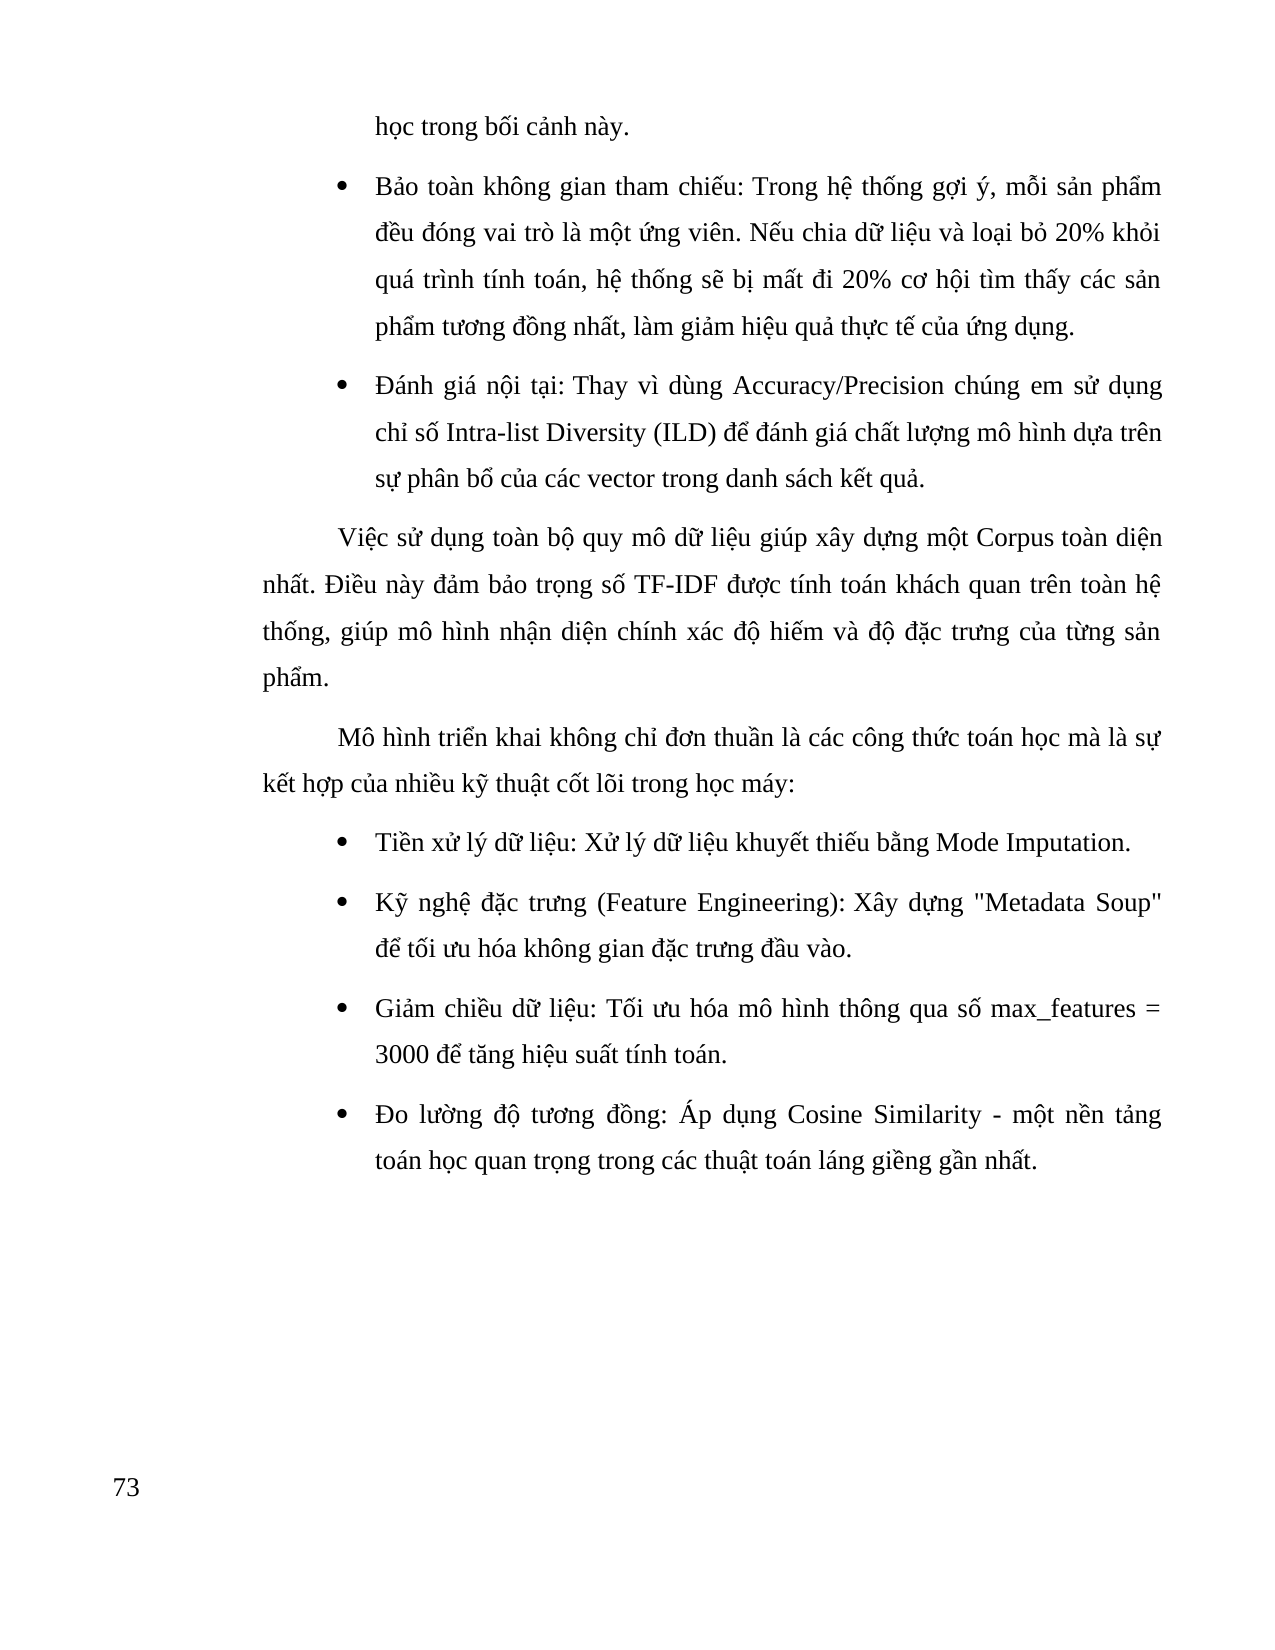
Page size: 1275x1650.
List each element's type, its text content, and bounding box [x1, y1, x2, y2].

list Kỹ nghệ đặc trưng (Feature Engineering): Xây dựng "Metadata Soup" để tối ưu hóa không gian đặc trưng đầu vào. [337, 886, 1162, 964]
list Giảm chiều dữ liệu: Tối ưu hóa mô hình thông qua số max_features = 3000 để tăng hiệu suất tính toán. [337, 992, 1162, 1070]
text Mô hình triển khai không chỉ đơn thuần là các công thức toán học mà là sự kết hợp của nhiều kỹ thuật cốt lõi trong học máy: [262, 721, 1162, 798]
list Đo lường độ tương đồng: Áp dụng Cosine Similarity - một nền tảng toán học quan trọng trong các thuật toán láng giềng gần nhất. [337, 1098, 1162, 1176]
text Việc sử dụng toàn bộ quy mô dữ liệu giúp xây dựng một Corpus toàn diện nhất. Điều này đảm bảo trọng số TF-IDF được tính toán khách quan trên toàn hệ thống, giúp mô hình nhận diện chính xác độ hiếm và độ đặc trưng của từng sản phẩm. [262, 521, 1162, 693]
list Bảo toàn không gian tham chiếu: Trong hệ thống gợi ý, mỗi sản phẩm đều đóng vai trò là một ứng viên. Nếu chia dữ liệu và loại bỏ 20% khỏi quá trình tính toán, hệ thống sẽ bị mất đi 20% cơ hội tìm thấy các sản phẩm tương đồng nhất, làm giảm hiệu quả thực tế của ứng dụng. [337, 169, 1162, 341]
list Đánh giá nội tại: Thay vì dùng Accuracy/Precision chúng em sử dụng chỉ số Intra-list Diversity (ILD) để đánh giá chất lượng mô hình dựa trên sự phân bổ của các vector trong danh sách kết quả. [337, 369, 1162, 493]
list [337, 110, 1162, 142]
list Tiền xử lý dữ liệu: Xử lý dữ liệu khuyết thiếu bằng Mode Imputation. [337, 826, 1162, 858]
